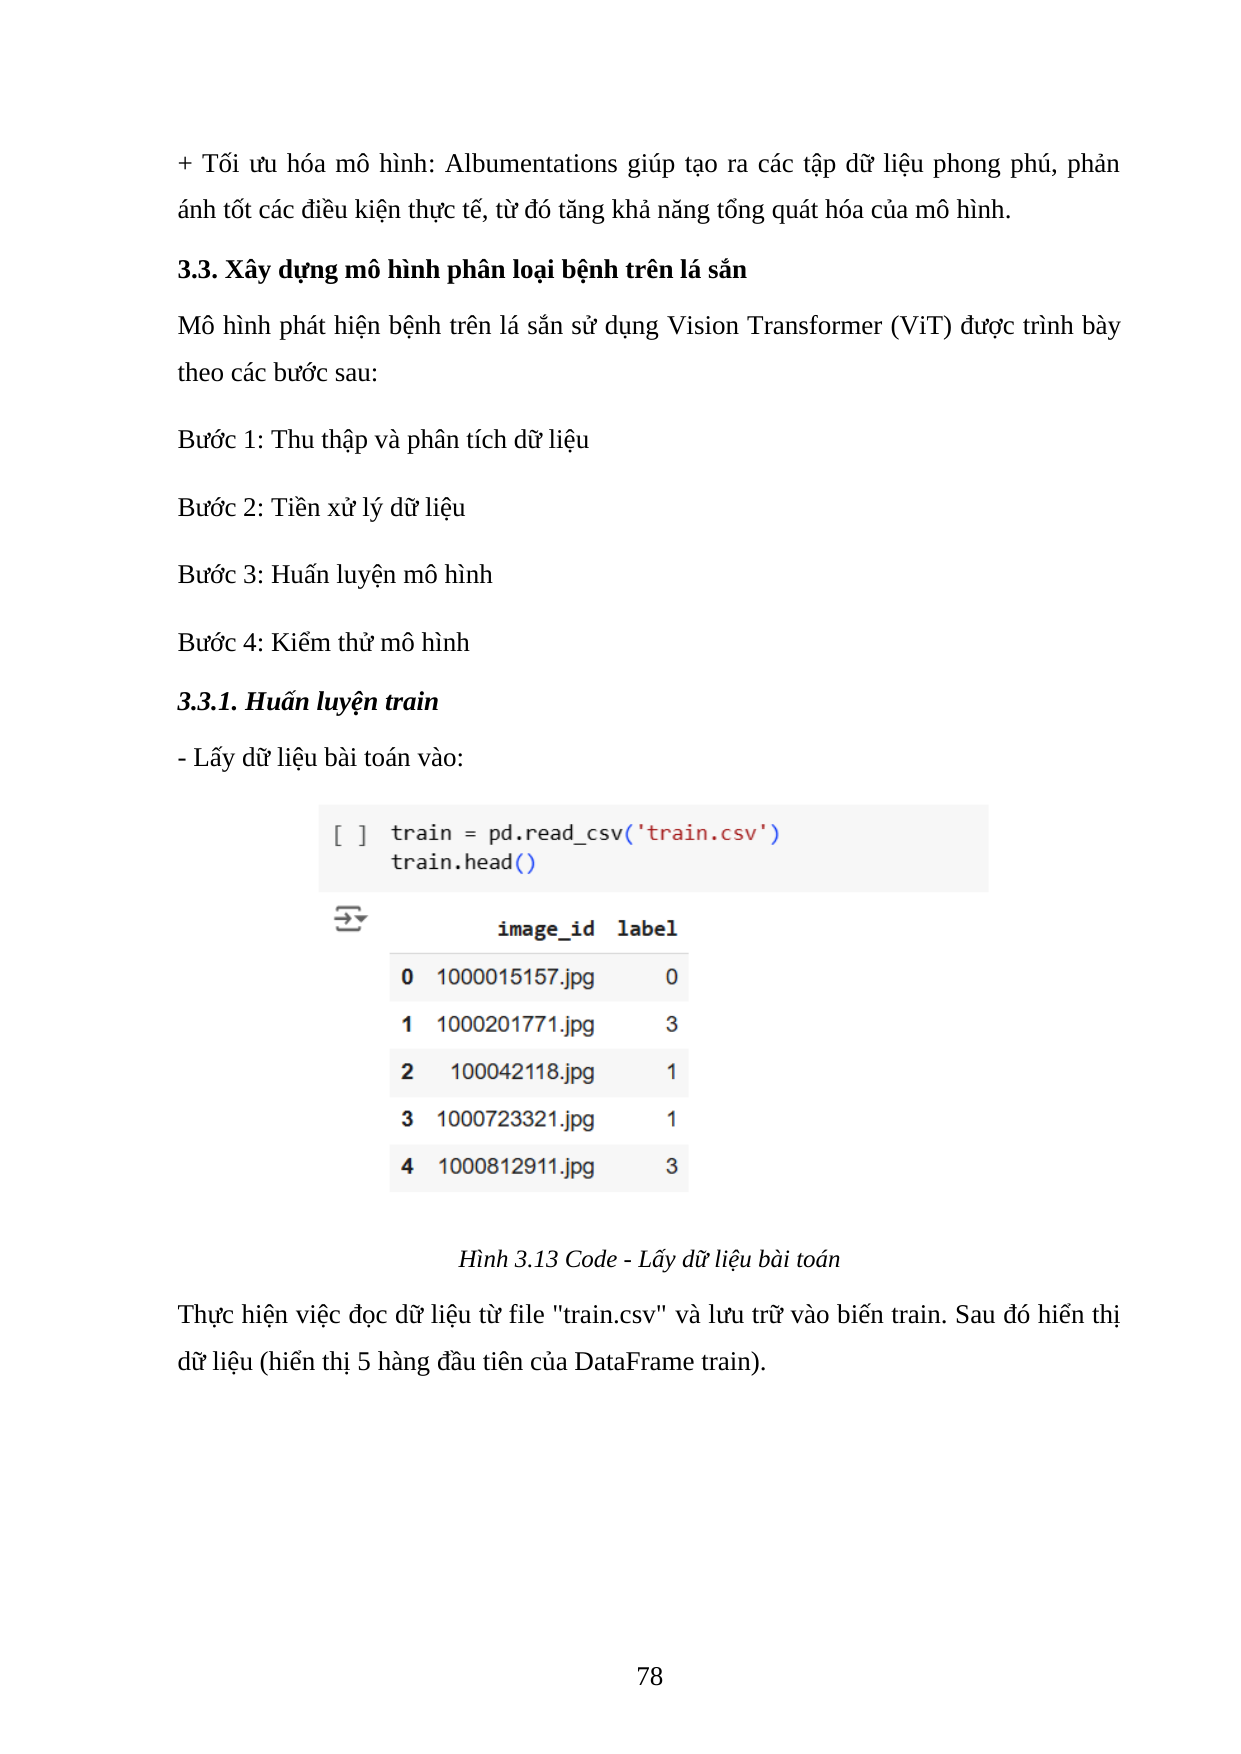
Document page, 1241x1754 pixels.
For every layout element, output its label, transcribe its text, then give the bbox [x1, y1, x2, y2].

text 3.3. Xây dựng mô hình phân loại bệnh trên lá sắn [177, 253, 1122, 284]
text - Lấy dữ liệu bài toán vào: [177, 741, 1122, 772]
text Bước 1: Thu thập và phân tích dữ liệu [177, 423, 1122, 454]
text 3.3.1. Huấn luyện train [177, 685, 1122, 716]
text Hình 3.13 Code - Lấy dữ liệu bài toán [177, 1244, 1122, 1273]
text Bước 3: Huấn luyện mô hình [177, 558, 1122, 589]
text Thực hiện việc đọc dữ liệu từ file "train.csv" và lưu trữ vào biến train. Sau đó hiển thị dữ liệu (hiển thị 5 hàng đầu tiên của DataFrame train). [177, 1298, 1122, 1376]
text Mô hình phát hiện bệnh trên lá sắn sử dụng Vision Transformer (ViT) được trình bày theo các bước sau: [177, 309, 1122, 387]
text Bước 2: Tiền xử lý dữ liệu [177, 491, 1122, 522]
text + Tối ưu hóa mô hình: Albumentations giúp tạo ra các tập dữ liệu phong phú, phản ánh tốt các điều kiện thực tế, từ đó tăng khả năng tổng quát hóa của mô hình. [177, 147, 1122, 225]
picture [310, 800, 989, 1220]
text Bước 4: Kiểm thử mô hình [177, 626, 1122, 657]
